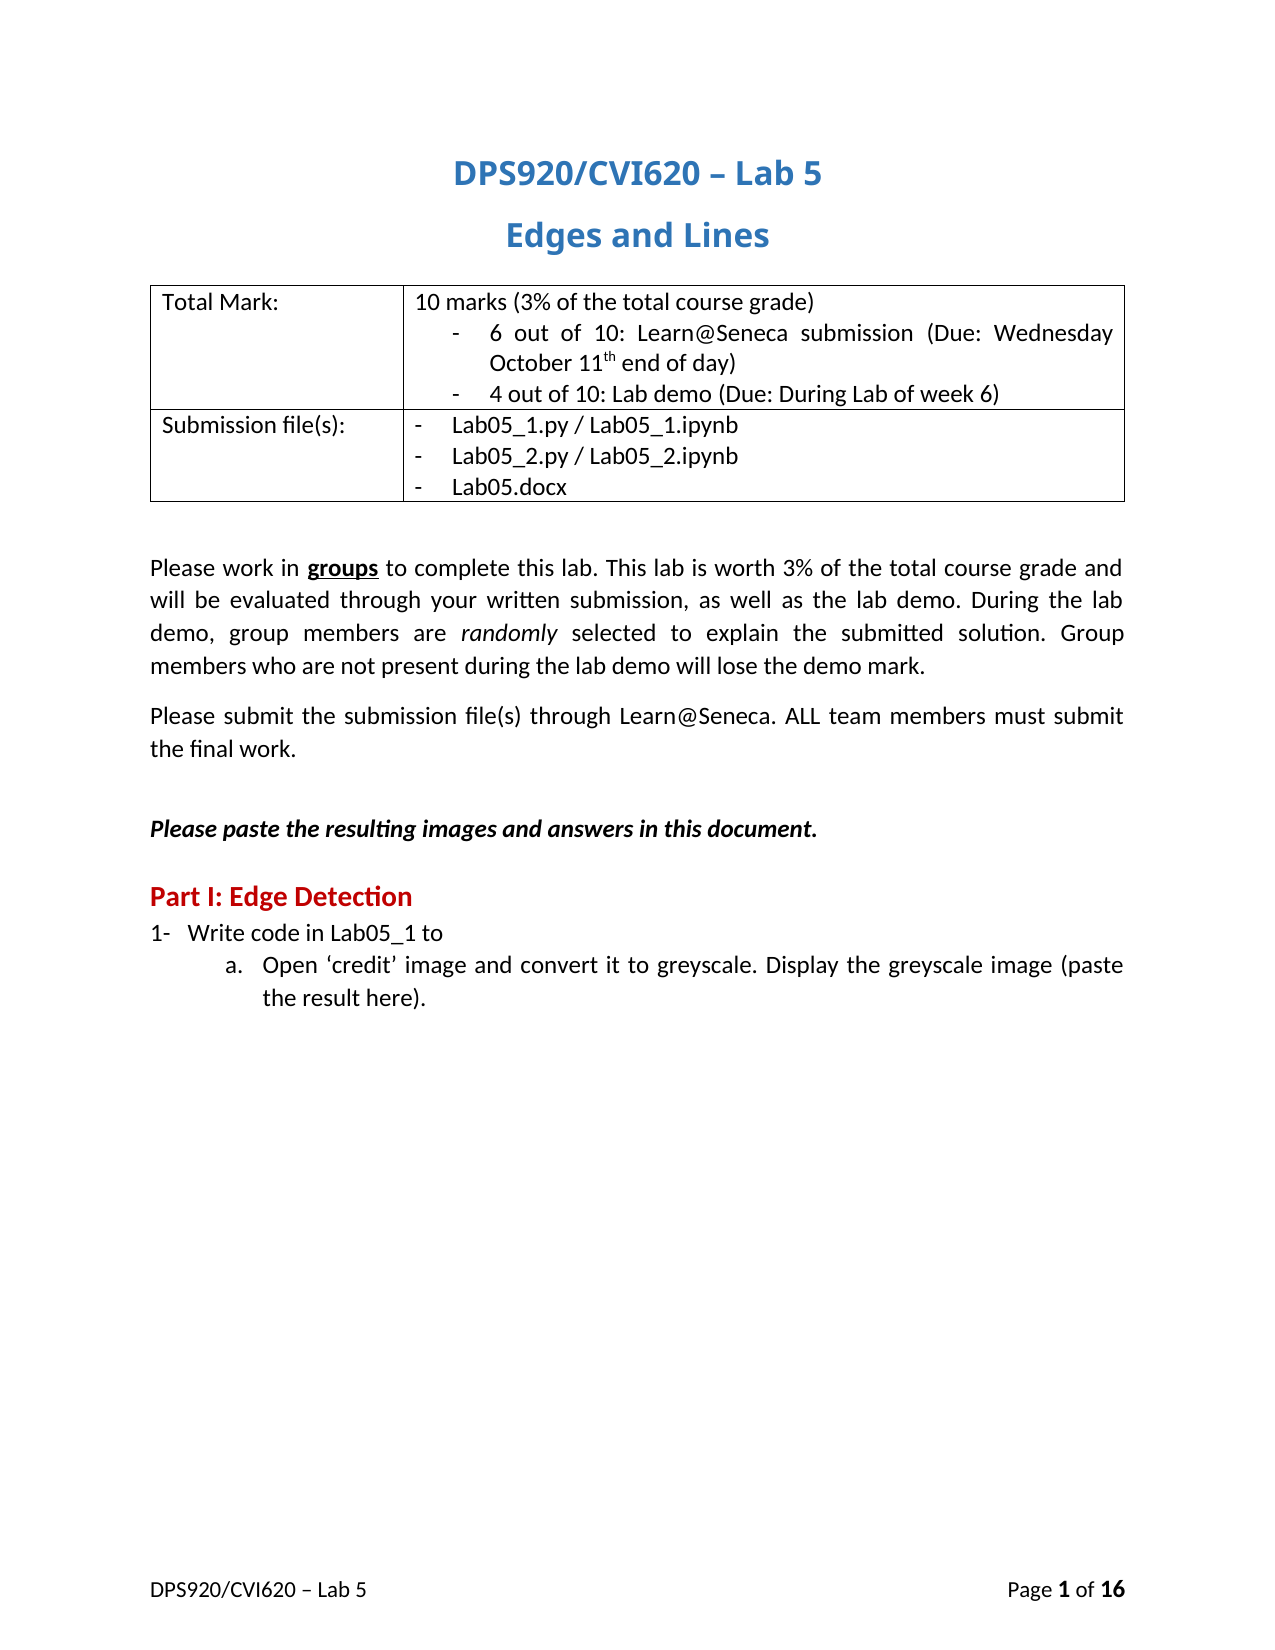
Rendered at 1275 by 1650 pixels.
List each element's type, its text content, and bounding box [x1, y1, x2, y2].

table_header Total Mark: [151, 286, 403, 408]
subtitle DPS920/CVI620 – Lab 5 [150, 150, 1125, 195]
subtitle Edges and Lines [150, 211, 1125, 257]
list Open ‘credit’ image and convert it to greyscale. Display the greyscale image (paste the result here). [225, 950, 1125, 1013]
table_header 10 marks (3% of the total course grade) 6 out of 10: Learn@Seneca submission (Due: Wednesday October 11th end of day) 4 out of 10: Lab demo (Due: During Lab of week 6) [404, 286, 1124, 408]
text Please work in groups to complete this lab. This lab is worth 3% of the total course grade and will be evaluated through your written submission, as well as the lab demo. During the lab demo, group members are randomly selected to explain the submitted solution. Group members who are not present during the lab demo will lose the demo mark. [150, 552, 1125, 681]
table_cell Lab05_1.py / Lab05_1.ipynb Lab05_2.py / Lab05_2.ipynb Lab05.docx [404, 410, 1124, 501]
text Please submit the submission file(s) through Learn@Seneca. ALL team members must submit the final work. [150, 700, 1125, 763]
table_cell Submission file(s): [151, 410, 403, 501]
list Write code in Lab05_1 to [150, 917, 1125, 947]
text Please paste the resulting images and answers in this document. [150, 813, 1125, 844]
subtitle Part I: Edge Detection [150, 878, 1125, 914]
